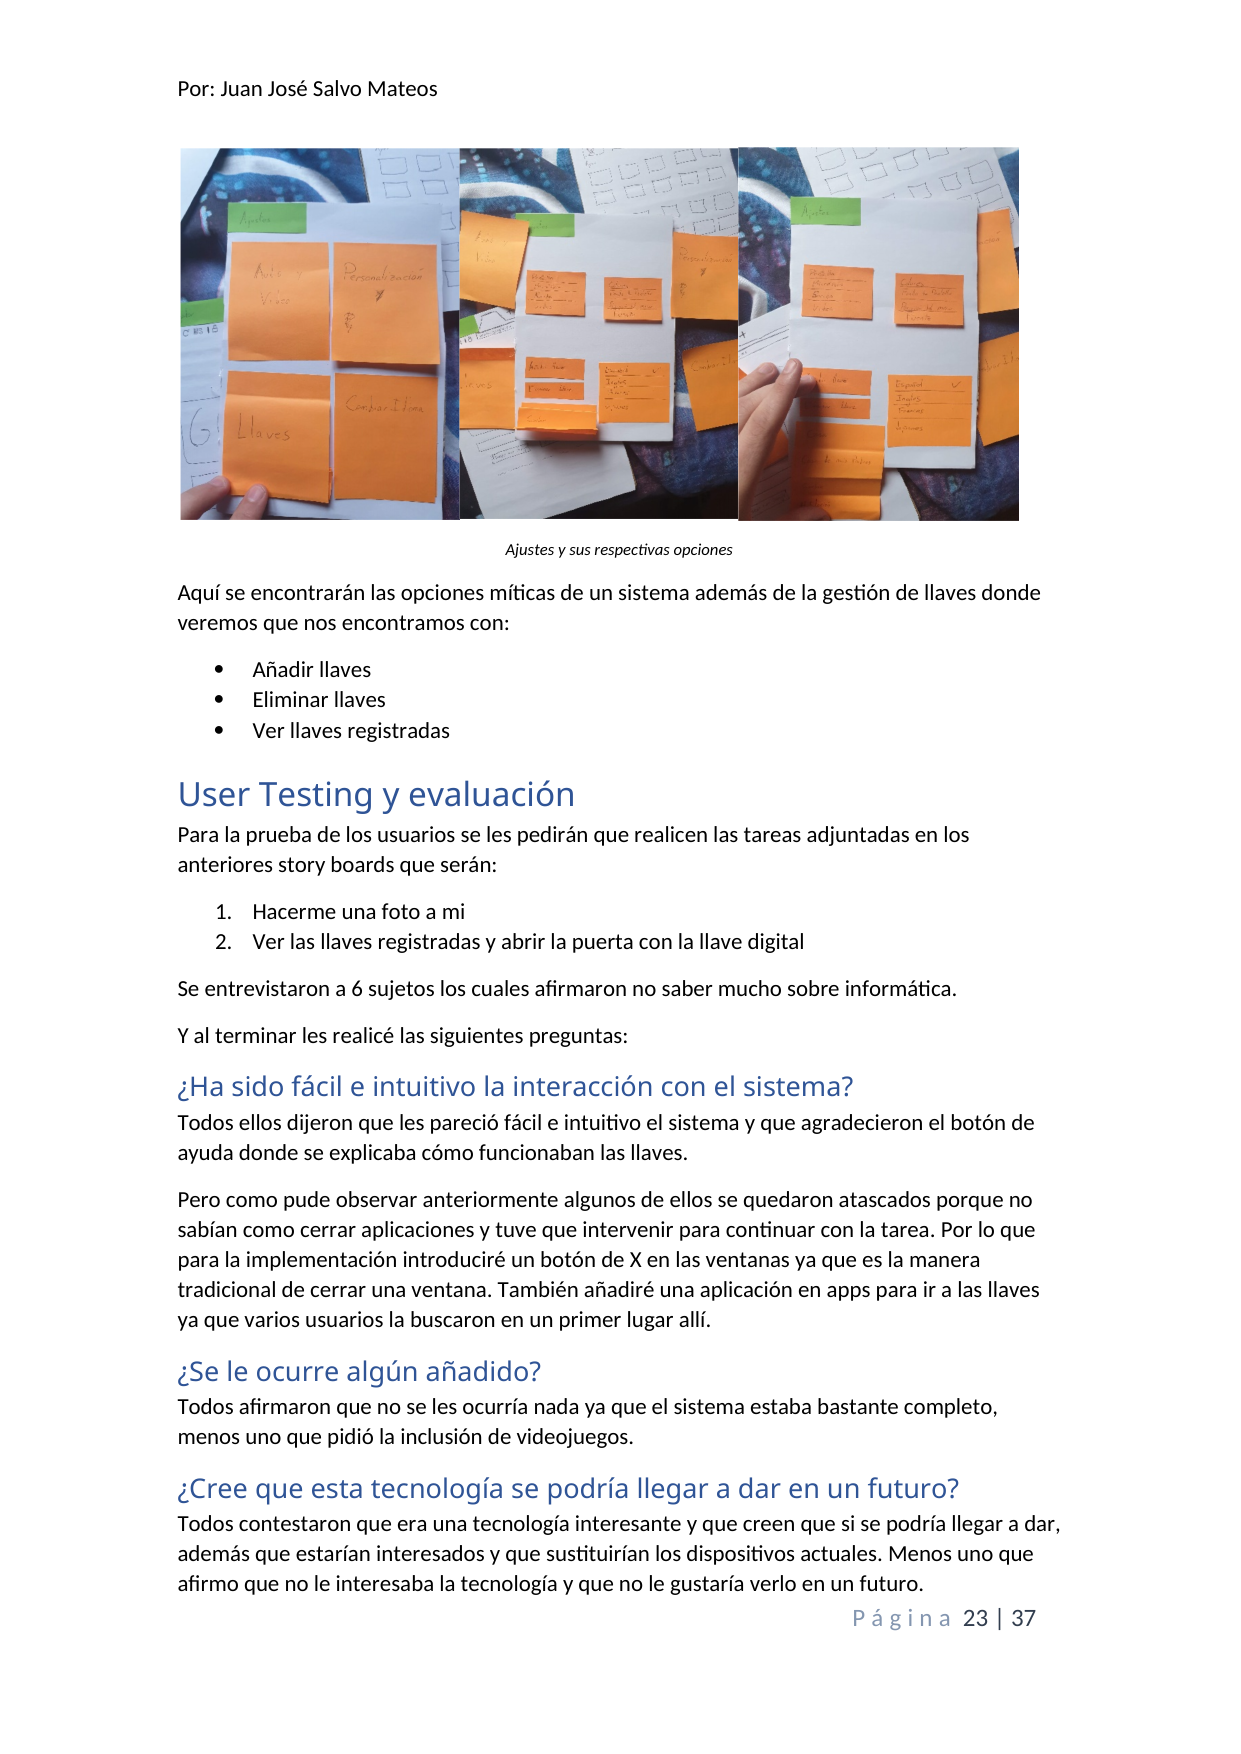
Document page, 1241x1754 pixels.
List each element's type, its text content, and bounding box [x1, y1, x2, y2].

list Hacerme una foto a mi [215, 897, 1063, 925]
list Eliminar llaves [215, 686, 1063, 713]
text Pero como pude observar anteriormente algunos de ellos se quedaron atascados porque no sabían como cerrar aplicaciones y tuve que intervenir para continuar con la tarea. Por lo que para la implementación introduciré un botón de X en las ventanas ya que es la manera tradicional de cerrar una ventana. También añadiré una aplicación en apps para ir a las llaves ya que varios usuarios la buscaron en un primer lugar allí. [177, 1185, 1063, 1333]
text Aquí se encontrarán las opciones míticas de un sistema además de la gestión de llaves donde veremos que nos encontramos con: [177, 578, 1063, 636]
text Todos afirmaron que no se les ocurría nada ya que el sistema estaba bastante completo, menos uno que pidió la inclusión de videojuegos. [177, 1392, 1063, 1450]
text Todos ellos dijeron que les pareció fácil e intuitivo el sistema y que agradecieron el botón de ayuda donde se explicaba cómo funcionaban las llaves. [177, 1108, 1063, 1166]
subtitle ¿Se le ocurre algún añadido? [177, 1352, 1063, 1389]
picture [181, 149, 459, 519]
text Y al terminar les realicé las siguientes preguntas: [177, 1021, 1063, 1049]
subtitle ¿Ha sido fácil e intuitivo la interacción con el sistema? [177, 1068, 1063, 1105]
text Se entrevistaron a 6 sujetos los cuales afirmaron no saber mucho sobre informática. [177, 974, 1063, 1002]
text Para la prueba de los usuarios se les pedirán que realicen las tareas adjuntadas en los anteriores story boards que serán: [177, 820, 1063, 878]
list Ver llaves registradas [215, 716, 1063, 744]
text Todos contestaron que era una tecnología interesante y que creen que si se podría llegar a dar, además que estarían interesados y que sustituirían los dispositivos actuales. Menos uno que afirmo que no le interesaba la tecnología y que no le gustaría verlo en un futuro. [177, 1509, 1063, 1597]
subtitle ¿Cree que esta tecnología se podría llegar a dar en un futuro? [177, 1469, 1063, 1506]
subtitle User Testing y evaluación [177, 771, 1063, 816]
list Añadir llaves [215, 655, 1063, 683]
text Ajustes y sus respectivas opciones [177, 540, 1063, 560]
list Ver las llaves registradas y abrir la puerta con la llave digital [215, 927, 1063, 955]
picture [739, 148, 1019, 520]
picture [460, 149, 738, 518]
